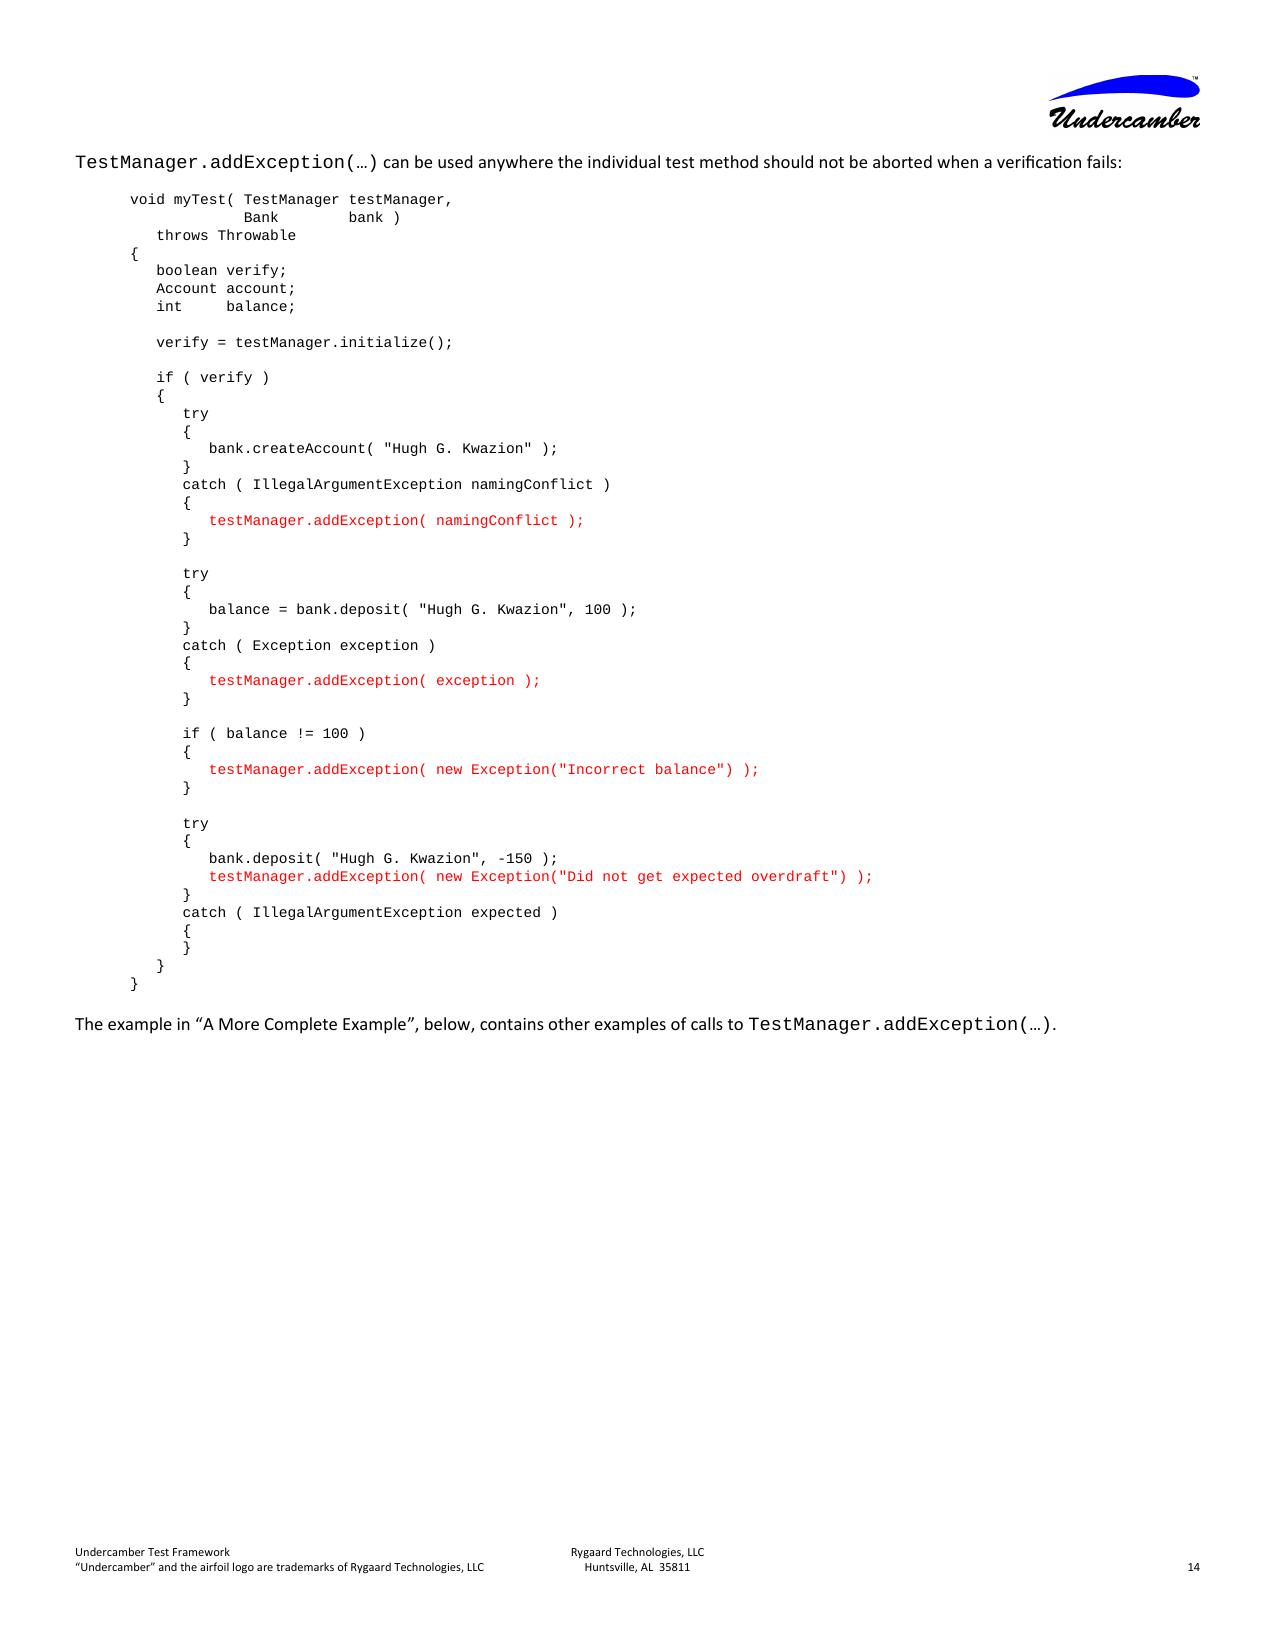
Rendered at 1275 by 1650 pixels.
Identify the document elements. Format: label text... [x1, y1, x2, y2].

text { [103, 424, 1200, 441]
text { [103, 246, 1200, 262]
text } [103, 941, 1200, 957]
text catch ( IllegalArgumentException expected ) [103, 905, 1200, 921]
text void myTest( TestManager testManager, [103, 192, 1200, 209]
text boolean verify; [103, 264, 1200, 280]
text bank.deposit( "Hugh G. Kwazion", -150 ); [103, 851, 1200, 868]
text try [103, 406, 1200, 423]
text throws Throwable [103, 228, 1200, 244]
text { [103, 584, 1200, 601]
text { [103, 656, 1200, 672]
text } [103, 780, 1200, 797]
text verify = testManager.initialize(); [103, 335, 1200, 351]
text testManager.addException( new Exception("Incorrect balance") ); [103, 762, 1200, 779]
text testManager.addException( new Exception("Did not get expected overdraft") ); [103, 869, 1200, 886]
text } [103, 531, 1200, 547]
text catch ( Exception exception ) [103, 638, 1200, 654]
text The example in “A More Complete Example”, below, contains other examples of calls to TestManager.addException(…). [75, 1012, 1200, 1036]
text { [103, 923, 1200, 939]
text Bank bank ) [103, 210, 1200, 227]
picture [1048, 75, 1200, 137]
text Account account; [103, 281, 1200, 298]
text { [103, 388, 1200, 405]
text } [103, 976, 1200, 993]
text } [103, 459, 1200, 476]
text if ( verify ) [103, 371, 1200, 387]
text bank.createAccount( "Hugh G. Kwazion" ); [103, 442, 1200, 458]
text try [103, 816, 1200, 832]
text } [103, 691, 1200, 708]
text testManager.addException( exception ); [103, 673, 1200, 690]
text { [103, 834, 1200, 850]
text balance = bank.deposit( "Hugh G. Kwazion", 100 ); [103, 602, 1200, 619]
text testManager.addException( namingConflict ); [103, 513, 1200, 529]
text TestManager.addException(…) can be used anywhere the individual test method should not be aborted when a verification fails: [75, 150, 1200, 174]
text { [103, 744, 1200, 761]
text } [103, 958, 1200, 975]
text if ( balance != 100 ) [103, 727, 1200, 743]
text } [103, 887, 1200, 904]
text catch ( IllegalArgumentException namingConflict ) [103, 477, 1200, 494]
text int balance; [103, 299, 1200, 316]
text try [103, 566, 1200, 583]
text } [103, 620, 1200, 636]
text { [103, 495, 1200, 512]
